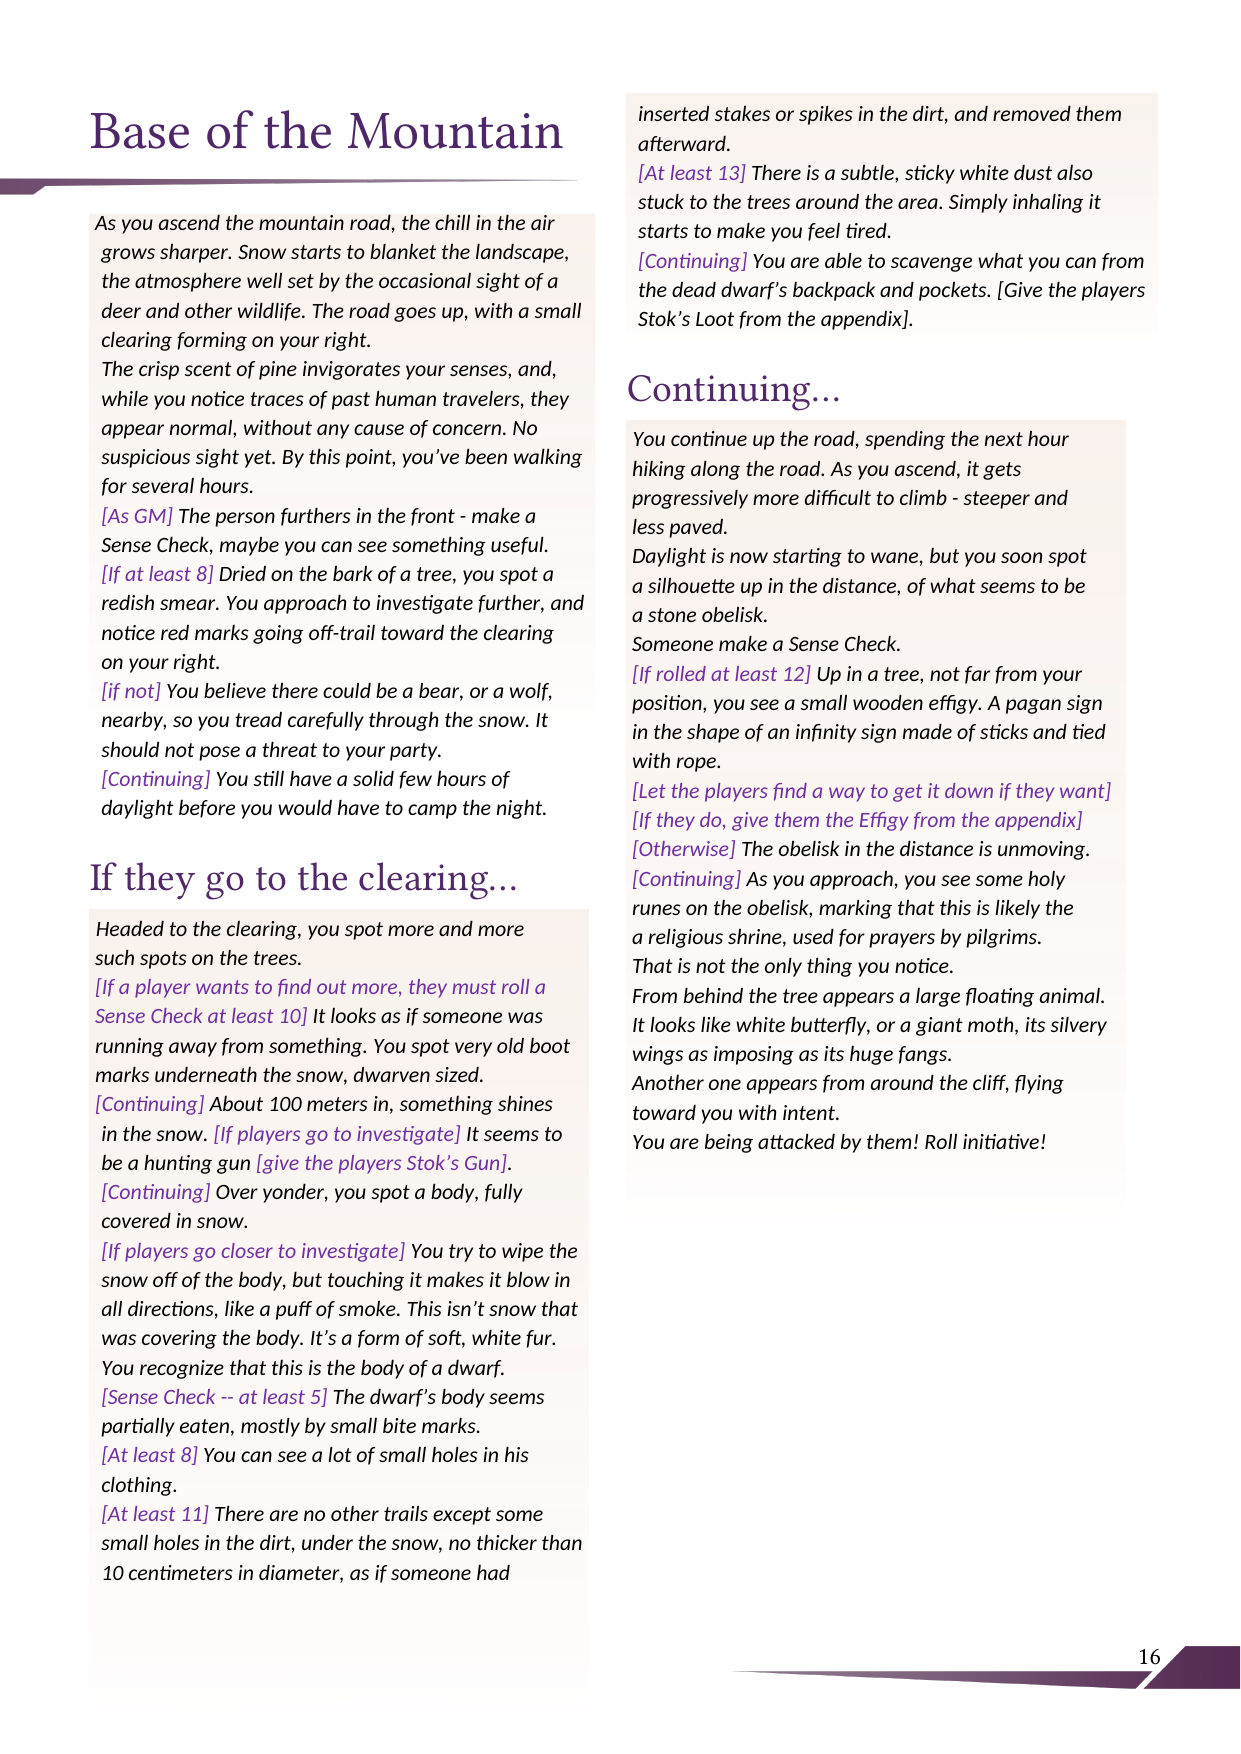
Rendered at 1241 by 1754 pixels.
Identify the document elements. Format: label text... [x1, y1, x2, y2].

picture [0, 93, 1158, 340]
text less paved. [627, 513, 1150, 540]
text [Continuing] About 100 meters in, something shines [90, 1090, 590, 1117]
text clothing. [90, 1471, 590, 1498]
picture [625, 420, 1126, 1223]
text You continue up the road, spending the next hour [627, 426, 1150, 452]
subtitle If they go to the clearing… [90, 855, 590, 900]
text progressively more difficult to climb - steeper and [627, 484, 1150, 511]
text [At least 13] There is a subtle, sticky white dust also [627, 159, 1150, 186]
text [If at least 8] Dried on the bark of a tree, you spot a [90, 560, 590, 587]
text wings as imposing as its huge fangs. [627, 1040, 1150, 1067]
text [Let the players find a way to get it down if they want] [627, 777, 1150, 803]
text Stok’s Loot from the appendix]. [627, 305, 1150, 332]
text position, you see a small wooden effigy. A pagan sign [627, 689, 1150, 716]
picture [88, 909, 589, 1712]
text Daylight is now starting to wane, but you soon spot [627, 543, 1150, 569]
text a religious shrine, used for prayers by pilgrims. [627, 923, 1150, 950]
text toward you with intent. [627, 1099, 1150, 1126]
text stuck to the trees around the area. Simply inhaling it [627, 188, 1150, 215]
text [If players go closer to investigate] You try to wipe the [90, 1237, 590, 1263]
text snow off of the body, but touching it makes it blow in [90, 1266, 590, 1293]
text daylight before you would have to camp the night. [90, 794, 590, 821]
text Sense Check at least 10] It looks as if someone was [90, 1003, 590, 1029]
text afterward. [627, 130, 1150, 156]
text such spots on the trees. [90, 944, 590, 971]
text running away from something. You spot very old boot [90, 1032, 590, 1058]
text inserted stakes or spikes in the dirt, and removed them [627, 100, 1150, 127]
text [Sense Check -- at least 5] The dwarf’s body seems [90, 1383, 590, 1410]
text [As GM] The person furthers in the front - make a [90, 502, 590, 528]
text [Continuing] You are able to scavenge what you can from [627, 247, 1150, 273]
text [If a player wants to find out more, they must roll a [90, 973, 590, 1000]
text with rope. [627, 748, 1150, 774]
text Headed to the clearing, you spot more and more [90, 915, 590, 941]
text Sense Check, maybe you can see something useful. [90, 531, 590, 558]
text Someone make a Sense Check. [627, 631, 1150, 657]
text runes on the obelisk, marking that this is likely the [627, 894, 1150, 921]
text You are being attacked by them! Roll initiative! [627, 1128, 1150, 1155]
text clearing forming on your right. [90, 326, 590, 353]
text [At least 11] There are no other trails except some [90, 1500, 590, 1527]
text the atmosphere well set by the occasional sight of a [90, 268, 590, 294]
picture [88, 214, 596, 724]
text The crisp scent of pine invigorates your senses, and, [90, 355, 590, 382]
text [Continuing] You still have a solid few hours of [90, 765, 590, 792]
text [If rolled at least 12] Up in a tree, not far from your [627, 660, 1150, 686]
text for several hours. [90, 472, 590, 499]
text notice red marks going off-trail toward the clearing [90, 619, 590, 646]
text appear normal, without any cause of concern. No [90, 414, 590, 441]
text It looks like white butterfly, or a giant moth, its silvery [627, 1011, 1150, 1038]
text in the shape of an infinity sign made of sticks and tied [627, 718, 1150, 745]
text [Otherwise] The obelisk in the distance is unmoving. [627, 835, 1150, 862]
text marks underneath the snow, dwarven sized. [90, 1061, 590, 1088]
text nearby, so you tread carefully through the snow. It [90, 707, 590, 733]
text [Continuing] As you approach, you see some holy [627, 865, 1150, 891]
subtitle Continuing… [627, 366, 1150, 411]
picture [731, 1646, 1241, 1689]
text be a hunting gun [give the players Stok’s Gun]. [90, 1149, 590, 1176]
text all directions, like a puff of smoke. This isn’t snow that [90, 1295, 590, 1322]
text You recognize that this is the body of a dwarf. [90, 1354, 590, 1381]
text the dead dwarf’s backpack and pockets. [Give the players [627, 276, 1150, 303]
text a silhouette up in the distance, of what seems to be [627, 572, 1150, 599]
text [If they do, give them the Effigy from the appendix] [627, 806, 1150, 833]
text redish smear. You approach to investigate further, and [90, 589, 590, 616]
subtitle Base of the Mountain [90, 100, 590, 162]
text small holes in the dirt, under the snow, no thicker than [90, 1529, 590, 1556]
text grows sharper. Snow starts to blanket the landscape, [90, 238, 590, 265]
text From behind the tree appears a large floating animal. [627, 982, 1150, 1008]
text covered in snow. [90, 1207, 590, 1234]
text [Continuing] Over yonder, you spot a body, fully [90, 1178, 590, 1205]
text starts to make you feel tired. [627, 217, 1150, 244]
text while you notice traces of past human travelers, they [90, 385, 590, 411]
text in the snow. [If players go to investigate] It seems to [90, 1120, 590, 1146]
text hiking along the road. As you ascend, it gets [627, 455, 1150, 482]
text suspicious sight yet. By this point, you’ve been walking [90, 443, 590, 470]
text partially eaten, mostly by small bite marks. [90, 1412, 590, 1439]
text [At least 8] You can see a lot of small holes in his [90, 1442, 590, 1468]
text was covering the body. It’s a form of soft, white fur. [90, 1324, 590, 1351]
text That is not the only thing you notice. [627, 952, 1150, 979]
text deer and other wildlife. The road goes up, with a small [90, 297, 590, 323]
text Another one appears from around the cliff, flying [627, 1069, 1150, 1096]
text on your right. [90, 648, 590, 675]
text 10 centimeters in diameter, as if someone had [90, 1559, 590, 1585]
text a stone obelisk. [627, 601, 1150, 628]
text [if not] You believe there could be a bear, or a wolf, [90, 677, 590, 704]
text should not pose a threat to your party. [90, 736, 590, 763]
text As you ascend the mountain road, the chill in the air [90, 209, 590, 236]
